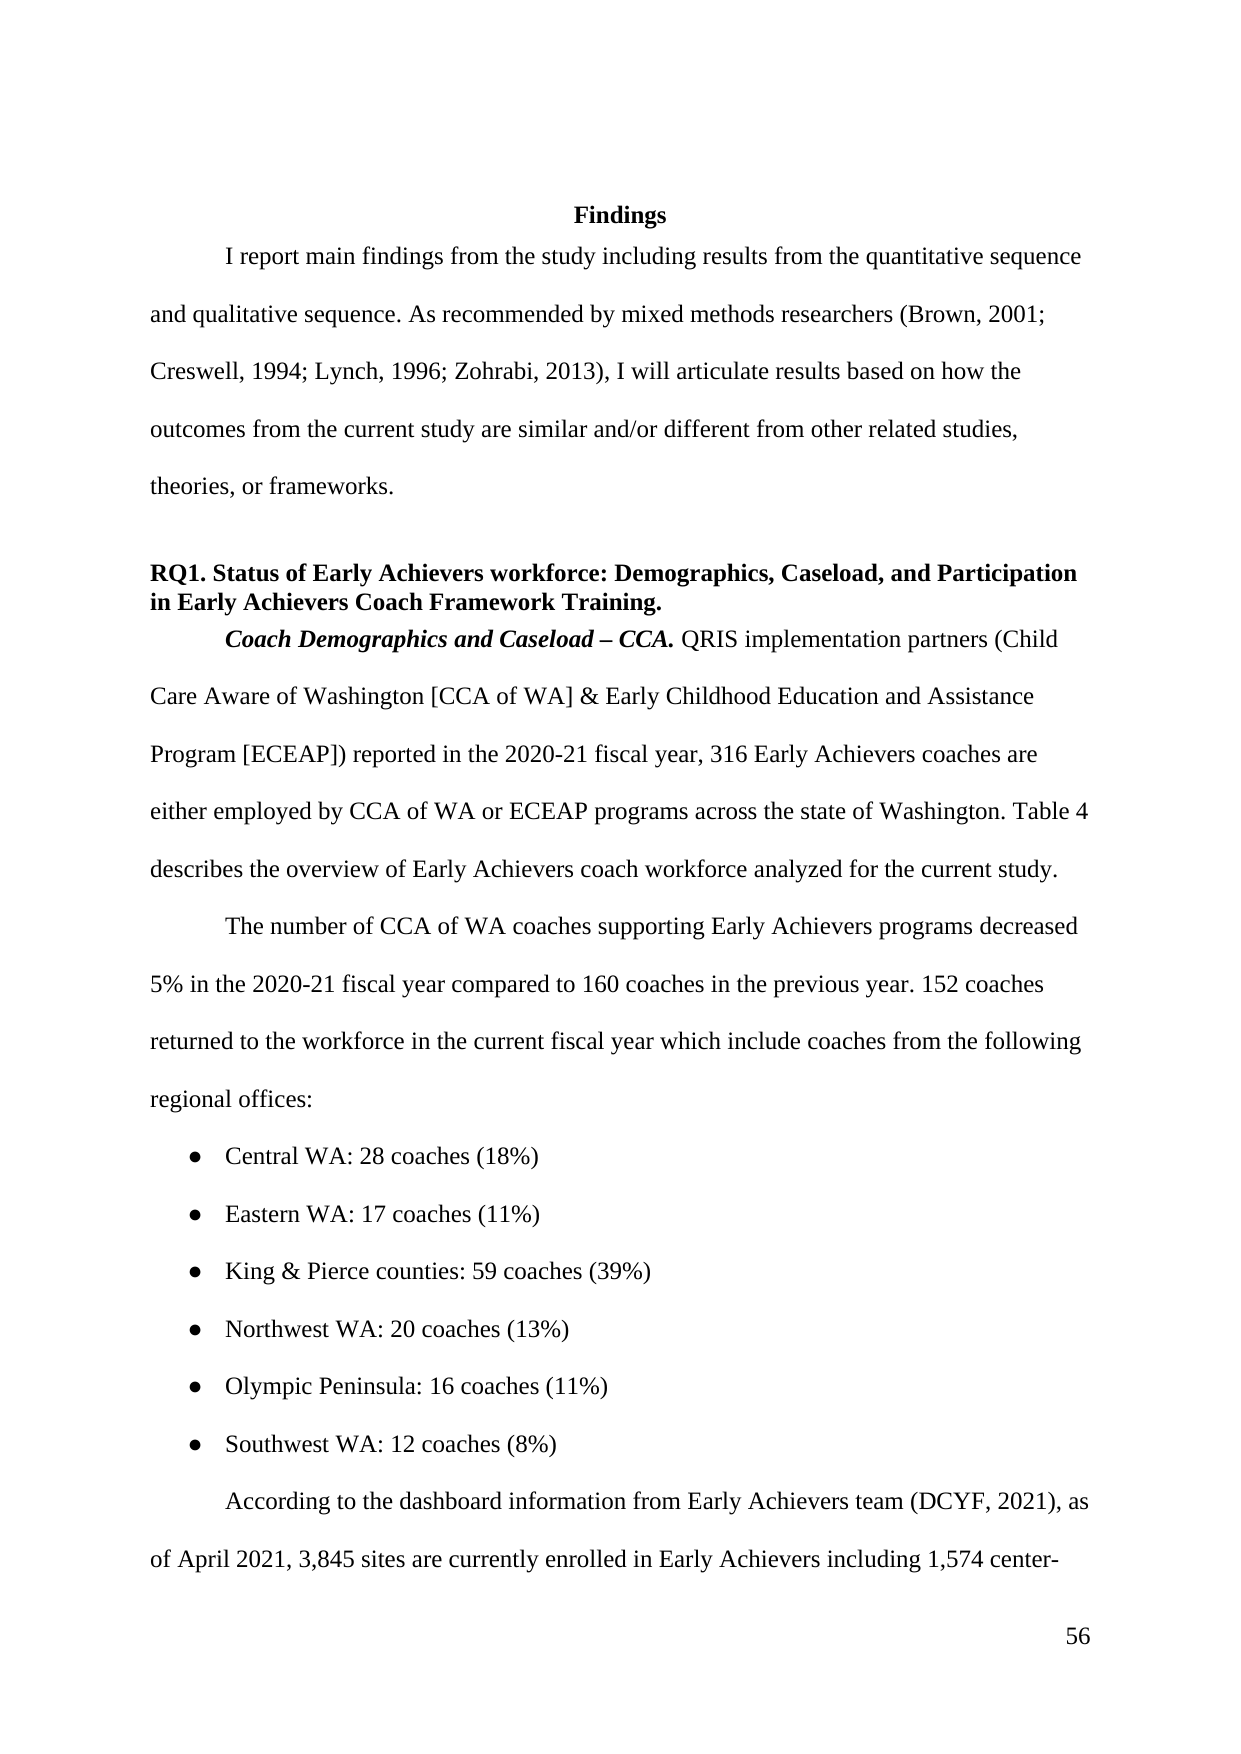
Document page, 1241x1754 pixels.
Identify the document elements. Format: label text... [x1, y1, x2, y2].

subtitle RQ1. Status of Early Achievers workforce: Demographics, Caseload, and Participation in Early Achievers Coach Framework Training. [150, 558, 1090, 615]
list King & Pierce counties: 59 coaches (39%) [187, 1256, 1090, 1285]
list Southwest WA: 12 coaches (8%) [187, 1429, 1090, 1457]
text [150, 1486, 1090, 1572]
list Eastern WA: 17 coaches (11%) [187, 1199, 1090, 1227]
text I report main findings from the study including results from the quantitative sequence and qualitative sequence. As recommended by mixed methods researchers (Brown, 2001; Creswell, 1994; Lynch, 1996; Zohrabi, 2013), I will articulate results based on how the outcomes from the current study are similar and/or different from other related studies, theories, or frameworks. [150, 241, 1090, 500]
list Central WA: 28 coaches (18%) [187, 1141, 1090, 1170]
text The number of CCA of WA coaches supporting Early Achievers programs decreased 5% in the 2020-21 fiscal year compared to 160 coaches in the previous year. 152 coaches returned to the workforce in the current fiscal year which include coaches from the following regional offices: [150, 911, 1090, 1112]
text Coach Demographics and Caseload – CCA. QRIS implementation partners (Child Care Aware of Washington [CCA of WA] & Early Childhood Education and Assistance Program [ECEAP]) reported in the 2020-21 fiscal year, 316 Early Achievers coaches are either employed by CCA of WA or ECEAP programs across the state of Washington. Table 4 describes the overview of Early Achievers coach workforce analyzed for the current study. [150, 624, 1090, 882]
list Olympic Peninsula: 16 coaches (11%) [187, 1371, 1090, 1400]
list Northwest WA: 20 coaches (13%) [187, 1314, 1090, 1342]
subtitle Findings [150, 200, 1090, 229]
